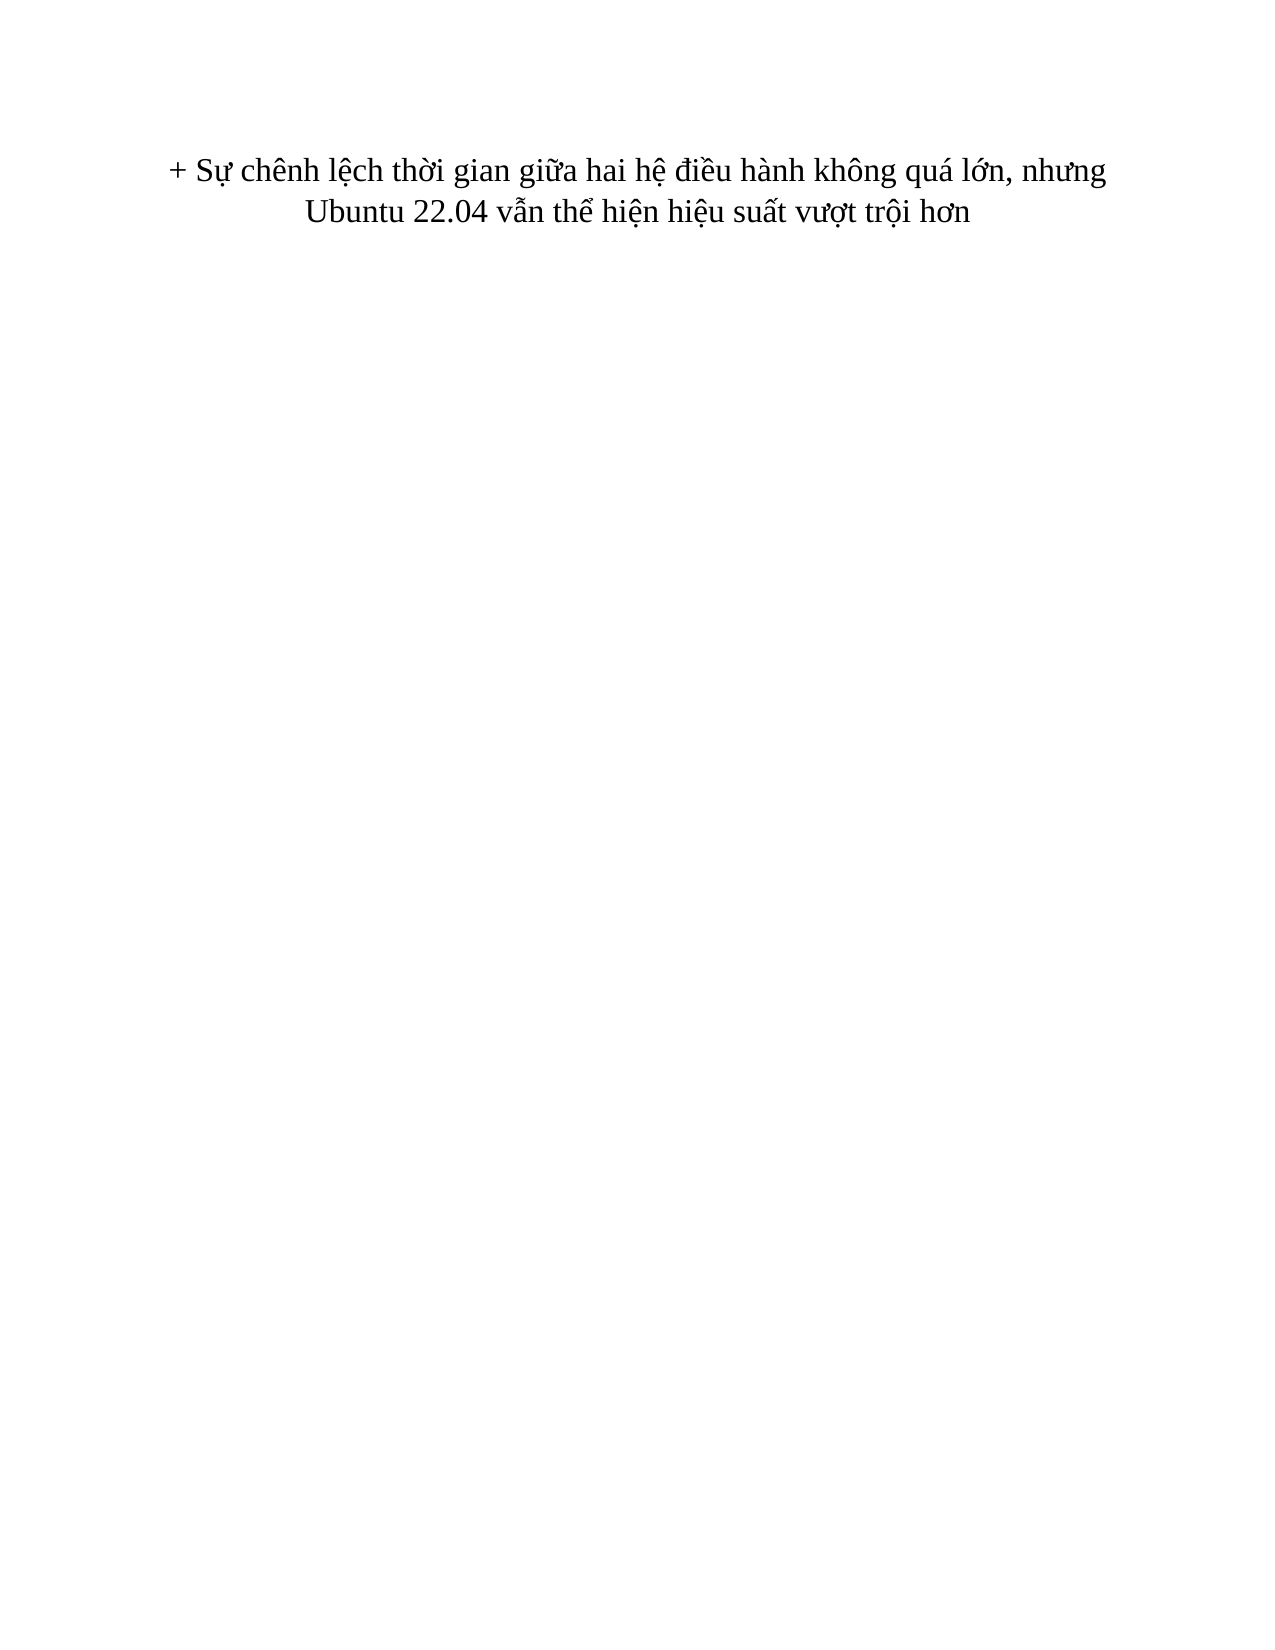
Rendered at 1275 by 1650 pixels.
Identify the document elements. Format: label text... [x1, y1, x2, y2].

text + Sự chênh lệch thời gian giữa hai hệ điều hành không quá lớn, nhưng Ubuntu 22.04 vẫn thể hiện hiệu suất vượt trội hơn [150, 150, 1125, 305]
